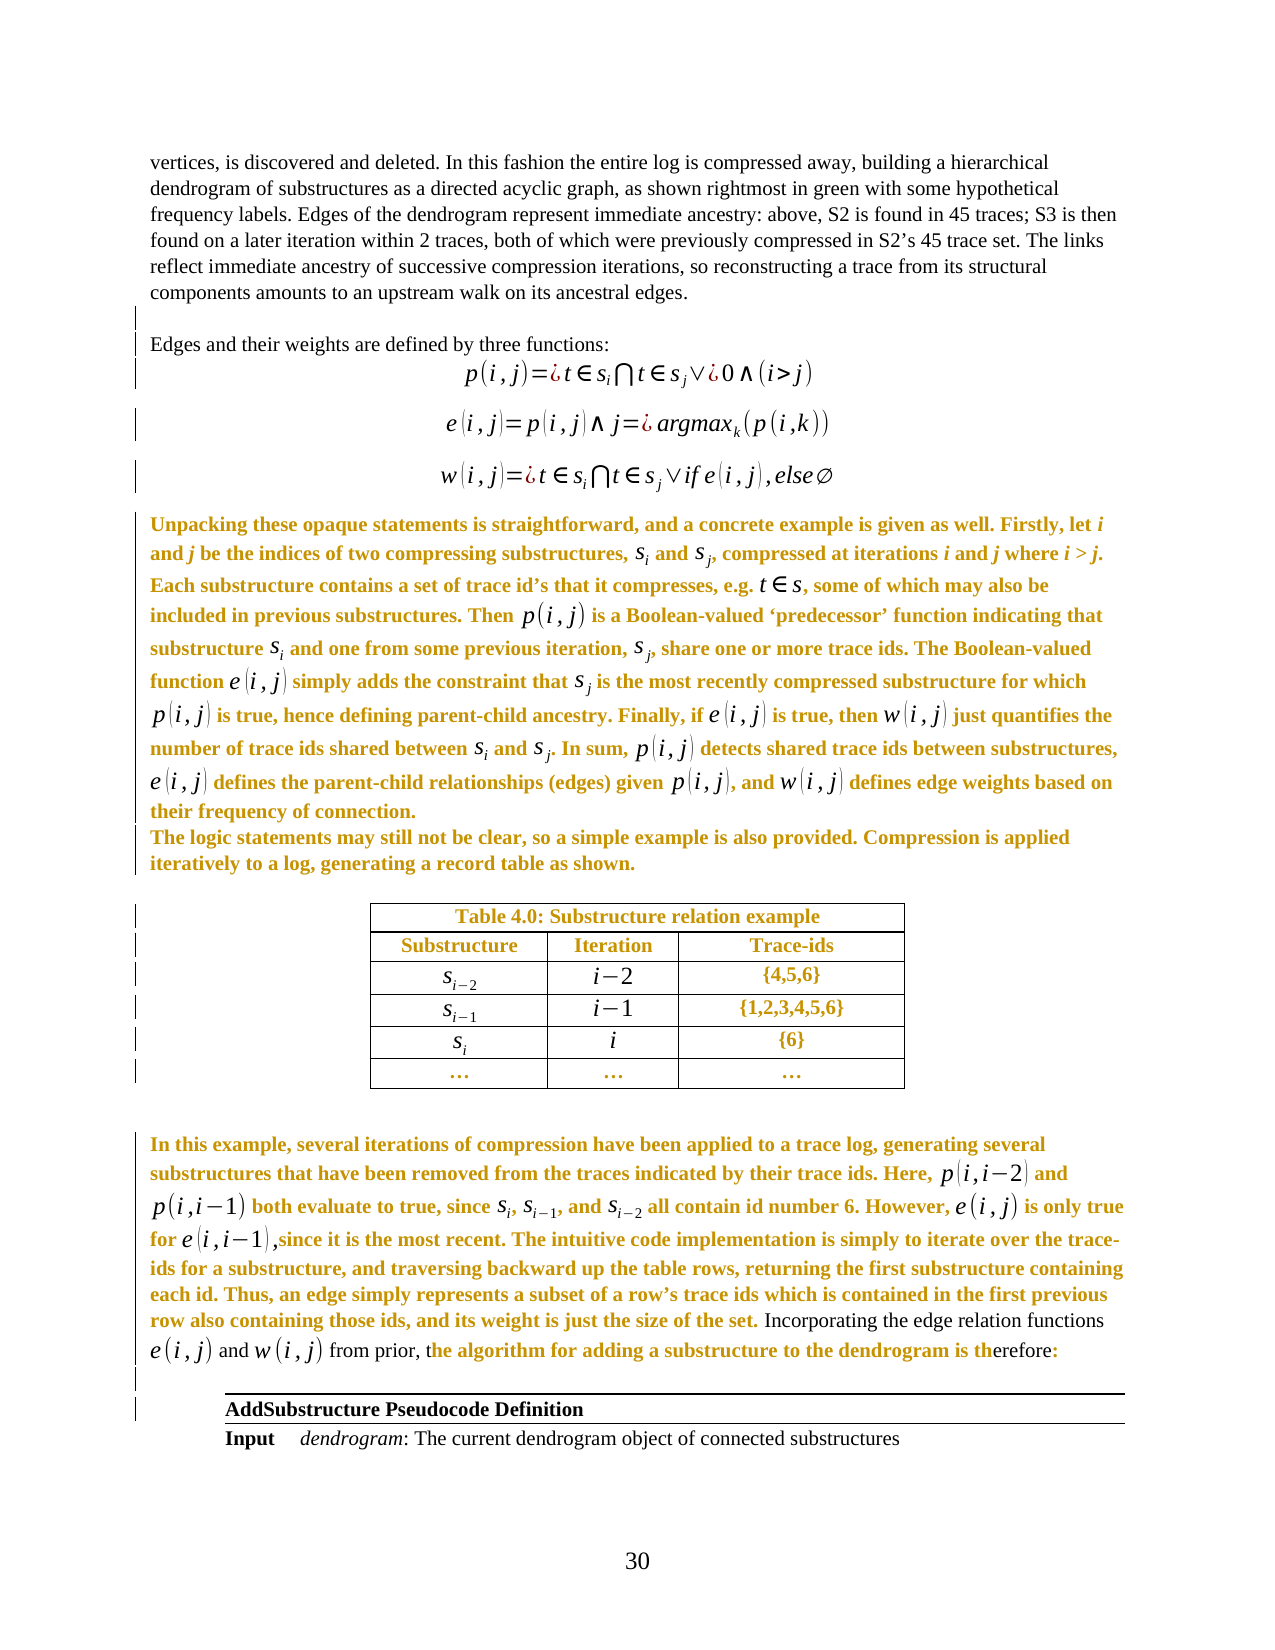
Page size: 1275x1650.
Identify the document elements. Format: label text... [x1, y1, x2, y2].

text In this example, several iterations of compression have been applied to a trace log, generating several substructures that have been removed from the traces indicated by their trace ids. Here, and both evaluate to true, since , , and all contain id number 6. However, is only true for since it is the most recent. The intuitive code implementation is simply to iterate over the trace-ids for a substructure, and traversing backward up the table rows, returning the first substructure containing each id. Thus, an edge simply represents a subset of a row’s trace ids which is contained in the first previous row also containing those ids, and its weight is just the size of the set. Incorporating the edge relation functions and from prior, the algorithm for adding a substructure to the dendrogram is therefore: [150, 1132, 1125, 1365]
table_cell Trace-ids [679, 933, 904, 961]
table_cell … [679, 1059, 904, 1088]
table_cell … [371, 1059, 547, 1088]
table_cell [371, 1027, 547, 1058]
table_cell [371, 995, 547, 1026]
table_cell [548, 1027, 678, 1058]
table_cell [548, 962, 678, 993]
table_cell Iteration [548, 933, 678, 961]
table_cell {1,2,3,4,5,6} [679, 995, 904, 1026]
text AddSubstructure Pseudocode Definition [225, 1395, 1125, 1423]
table_cell Substructure [371, 933, 547, 961]
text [150, 150, 1125, 304]
text Unpacking these opaque statements is straightforward, and a concrete example is given as well. Firstly, let i and j be the indices of two compressing substructures, and , compressed at iterations i and j where i > j. Each substructure contains a set of trace id’s that it compresses, e.g. , some of which may also be included in previous substructures. Then is a Boolean-valued ‘predecessor’ function indicating that substructure and one from some previous iteration, , share one or more trace ids. The Boolean-valued function simply adds the constraint that is the most recently compressed substructure for which is true, hence defining parent-child ancestry. Finally, if is true, then just quantifies the number of trace ids shared between and . In sum, detects shared trace ids between substructures, defines the parent-child relationships (edges) given , and defines edge weights based on their frequency of connection. [150, 512, 1125, 823]
table_header Table 4.0: Substructure relation example [371, 904, 904, 931]
table_cell {4,5,6} [679, 962, 904, 993]
table_cell {6} [679, 1027, 904, 1058]
table_cell [371, 962, 547, 993]
text The logic statements may still not be clear, so a simple example is also provided. Compression is applied iteratively to a log, generating a record table as shown. [150, 825, 1125, 875]
text Input dendrogram: The current dendrogram object of connected substructures [225, 1426, 1125, 1450]
text Edges and their weights are defined by three functions: [150, 332, 1125, 356]
table_cell [548, 995, 678, 1026]
table_cell … [548, 1059, 678, 1088]
